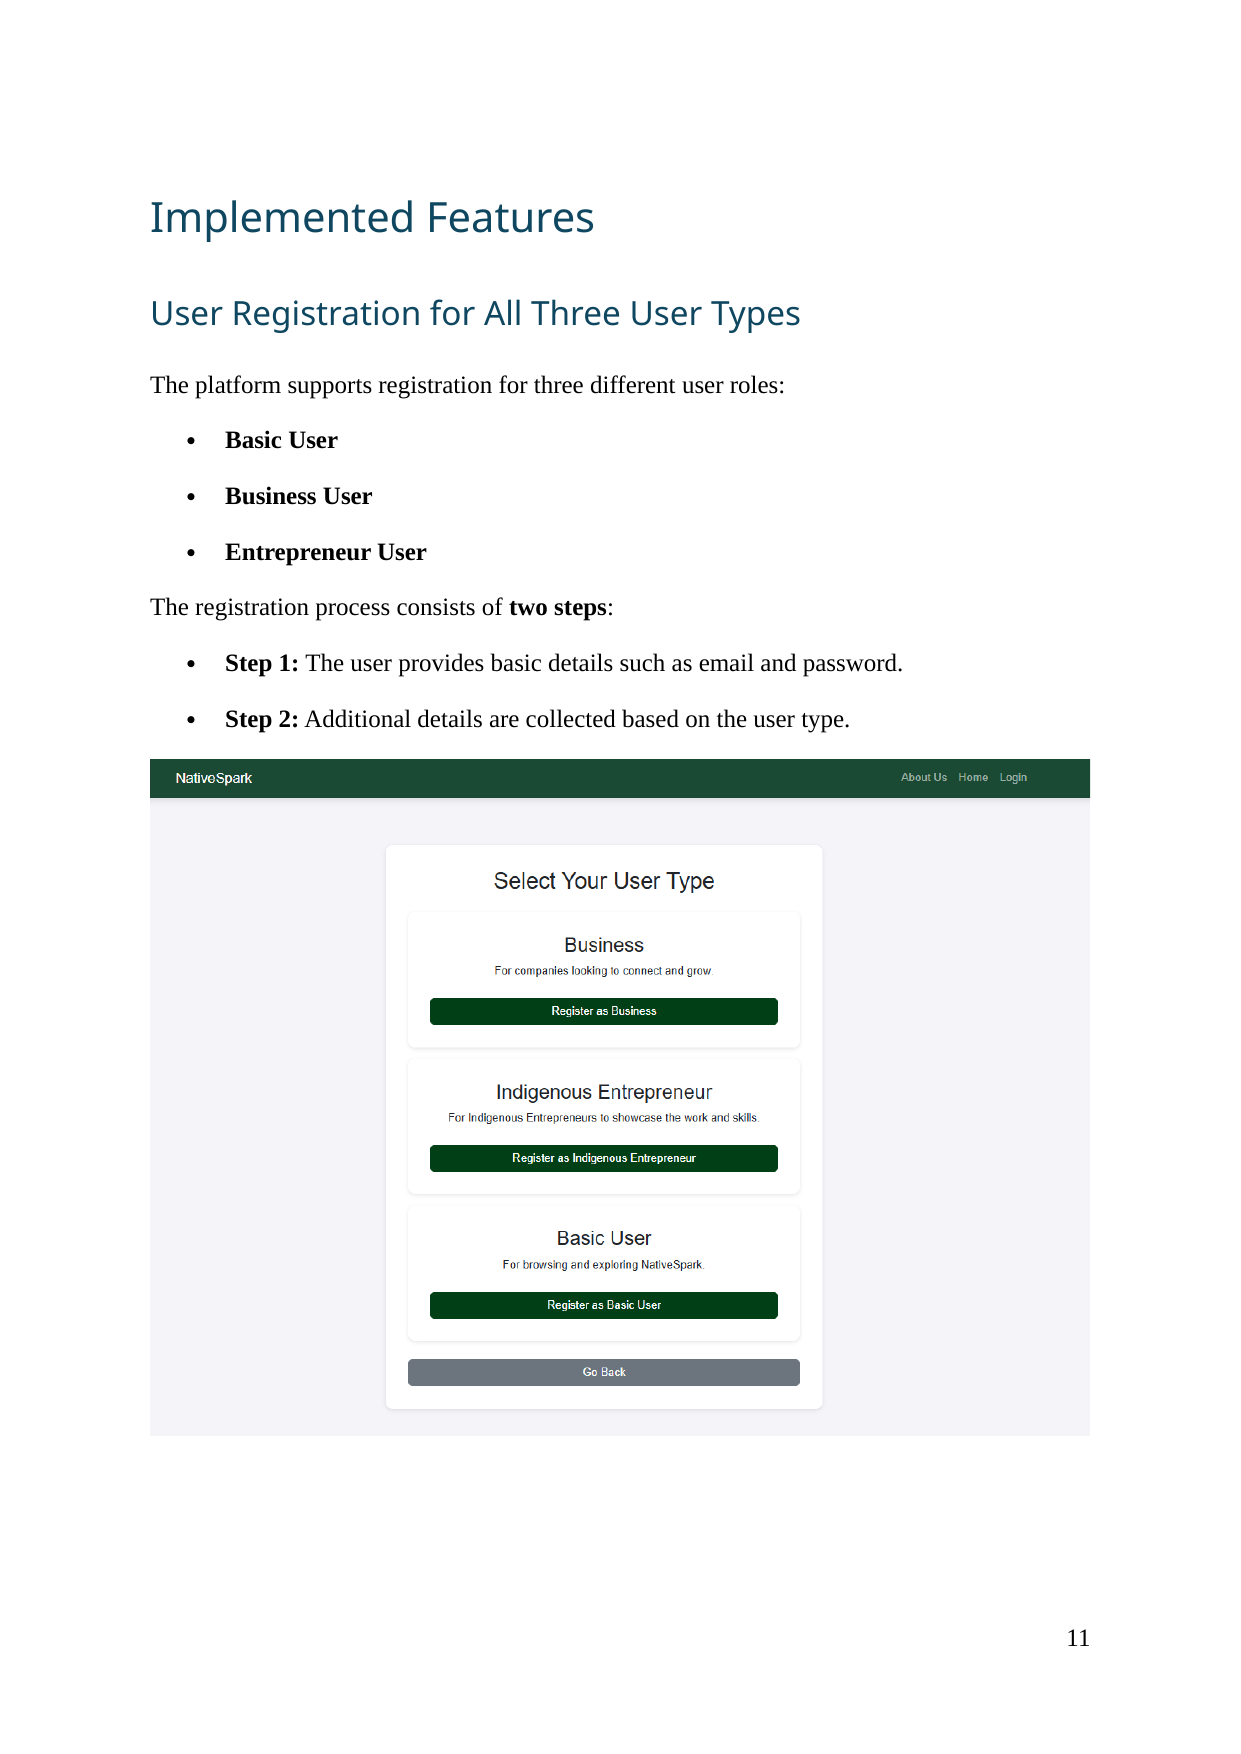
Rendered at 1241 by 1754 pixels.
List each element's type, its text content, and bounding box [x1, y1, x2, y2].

subtitle Implemented Features [150, 187, 1090, 244]
list Basic User [187, 426, 1090, 454]
list Entrepreneur User [187, 537, 1090, 566]
subtitle User Registration for All Three User Types [150, 289, 1090, 335]
picture [150, 759, 1091, 1436]
list Step 2: Additional details are collected based on the user type. [187, 704, 1090, 732]
text The platform supports registration for three different user roles: [150, 370, 1090, 399]
list Business User [187, 481, 1090, 510]
text The registration process consists of two steps: [150, 592, 1090, 621]
list Step 1: The user provides basic details such as email and password. [187, 648, 1090, 677]
